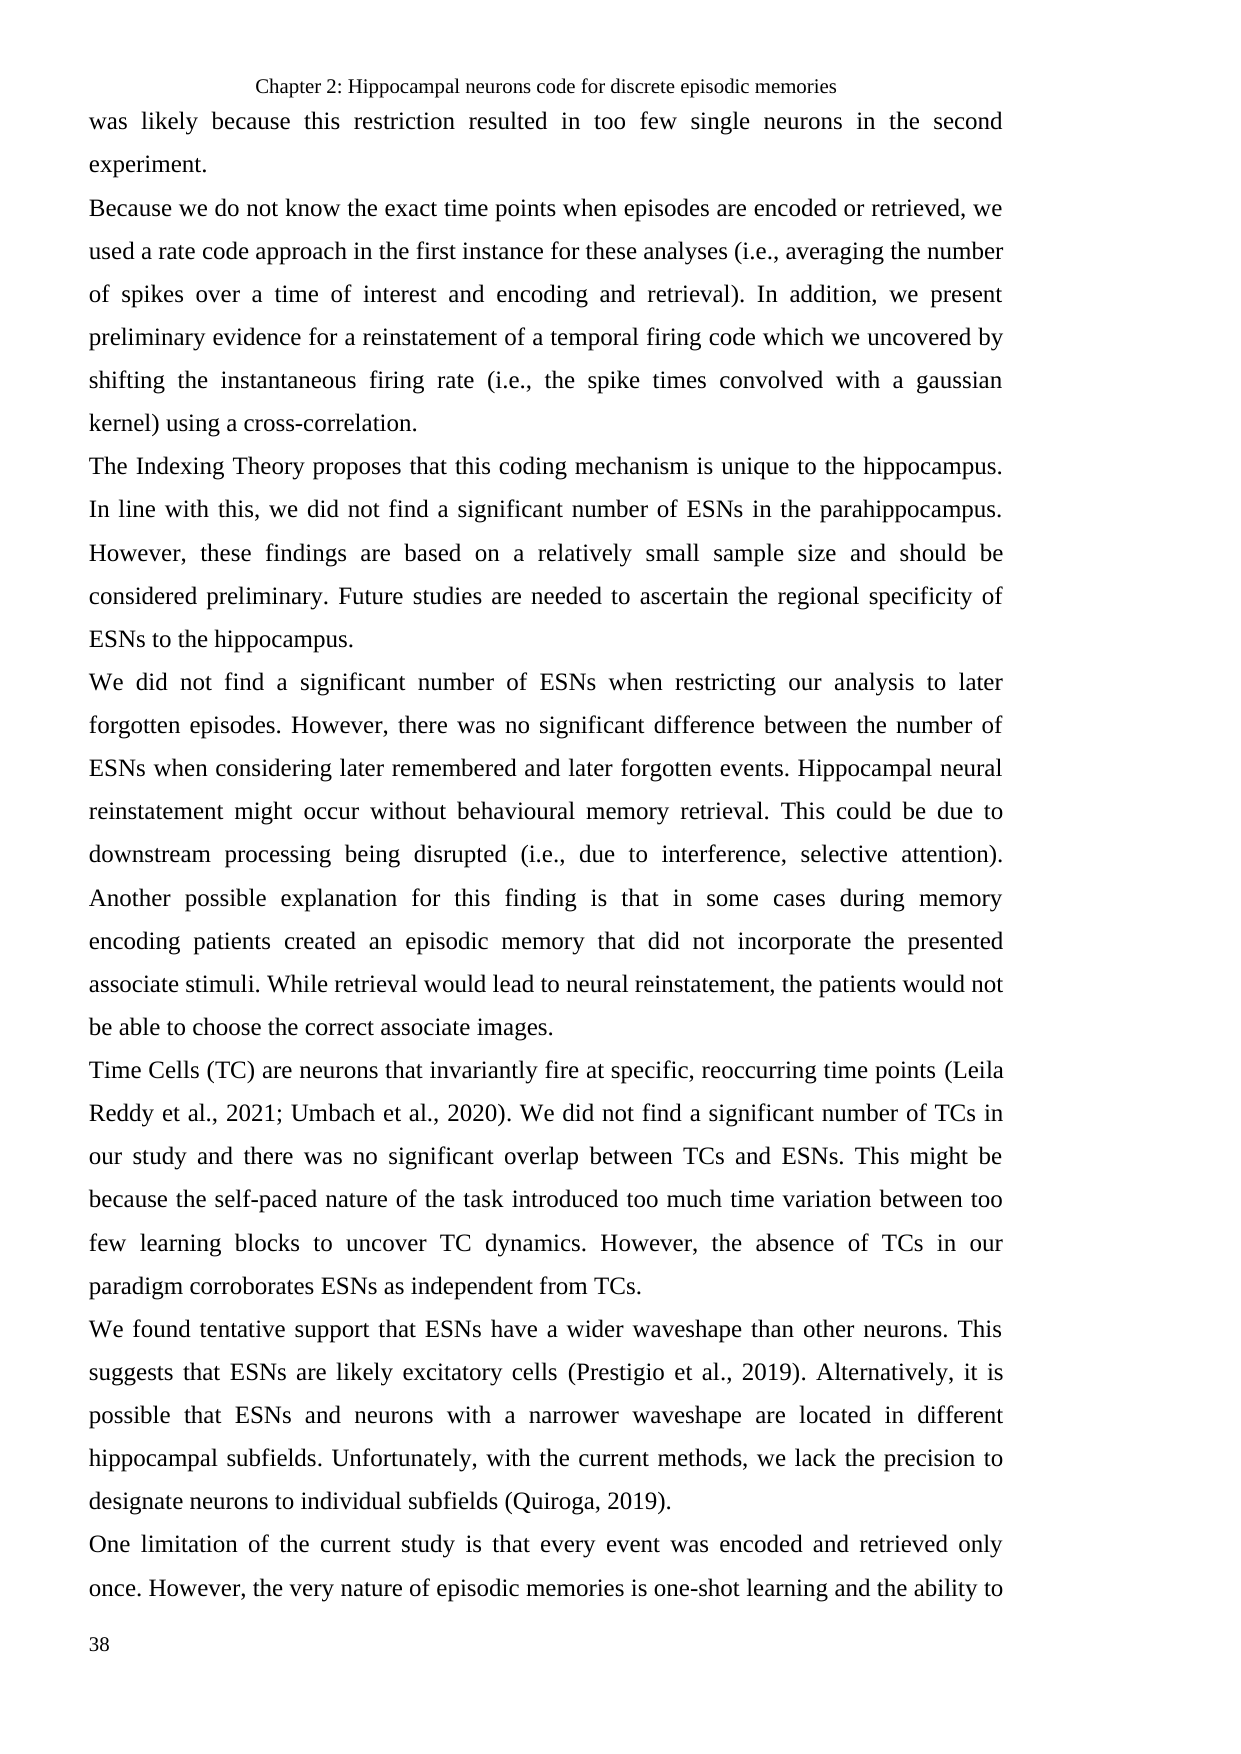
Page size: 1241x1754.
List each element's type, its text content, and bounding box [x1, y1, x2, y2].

text Time Cells (TC) are neurons that invariantly fire at specific, reoccurring time points (Leila Reddy et al., 2021; Umbach et al., 2020). We did not find a significant number of TCs in our study and there was no significant overlap between TCs and ESNs. This might be because the self-paced nature of the task introduced too much time variation between too few learning blocks to uncover TC dynamics. However, the absence of TCs in our paradigm corroborates ESNs as independent from TCs. [89, 1055, 1004, 1299]
text Because we do not know the exact time points when episodes are encoded or retrieved, we used a rate code approach in the first instance for these analyses (i.e., averaging the number of spikes over a time of interest and encoding and retrieval). In addition, we present preliminary evidence for a reinstatement of a temporal firing code which we uncovered by shifting the instantaneous firing rate (i.e., the spike times convolved with a gaussian kernel) using a cross-correlation. [89, 193, 1004, 437]
text We found tentative support that ESNs have a wider waveshape than other neurons. This suggests that ESNs are likely excitatory cells (Prestigio et al., 2019). Alternatively, it is possible that ESNs and neurons with a narrower waveshape are located in different hippocampal subfields. Unfortunately, with the current methods, we lack the precision to designate neurons to individual subfields (Quiroga, 2019). [89, 1314, 1004, 1515]
text We did not find a significant number of ESNs when restricting our analysis to later forgotten episodes. However, there was no significant difference between the number of ESNs when considering later remembered and later forgotten events. Hippocampal neural reinstatement might occur without behavioural memory retrieval. This could be due to downstream processing being disrupted (i.e., due to interference, selective attention). Another possible explanation for this finding is that in some cases during memory encoding patients created an episodic memory that did not incorporate the presented associate stimuli. While retrieval would lead to neural reinstatement, the patients would not be able to choose the correct associate images. [89, 667, 1004, 1041]
text The Indexing Theory proposes that this coding mechanism is unique to the hippocampus. In line with this, we did not find a significant number of ESNs in the parahippocampus. However, these findings are based on a relatively small sample size and should be considered preliminary. Future studies are needed to ascertain the regional specificity of ESNs to the hippocampus. [89, 451, 1004, 653]
